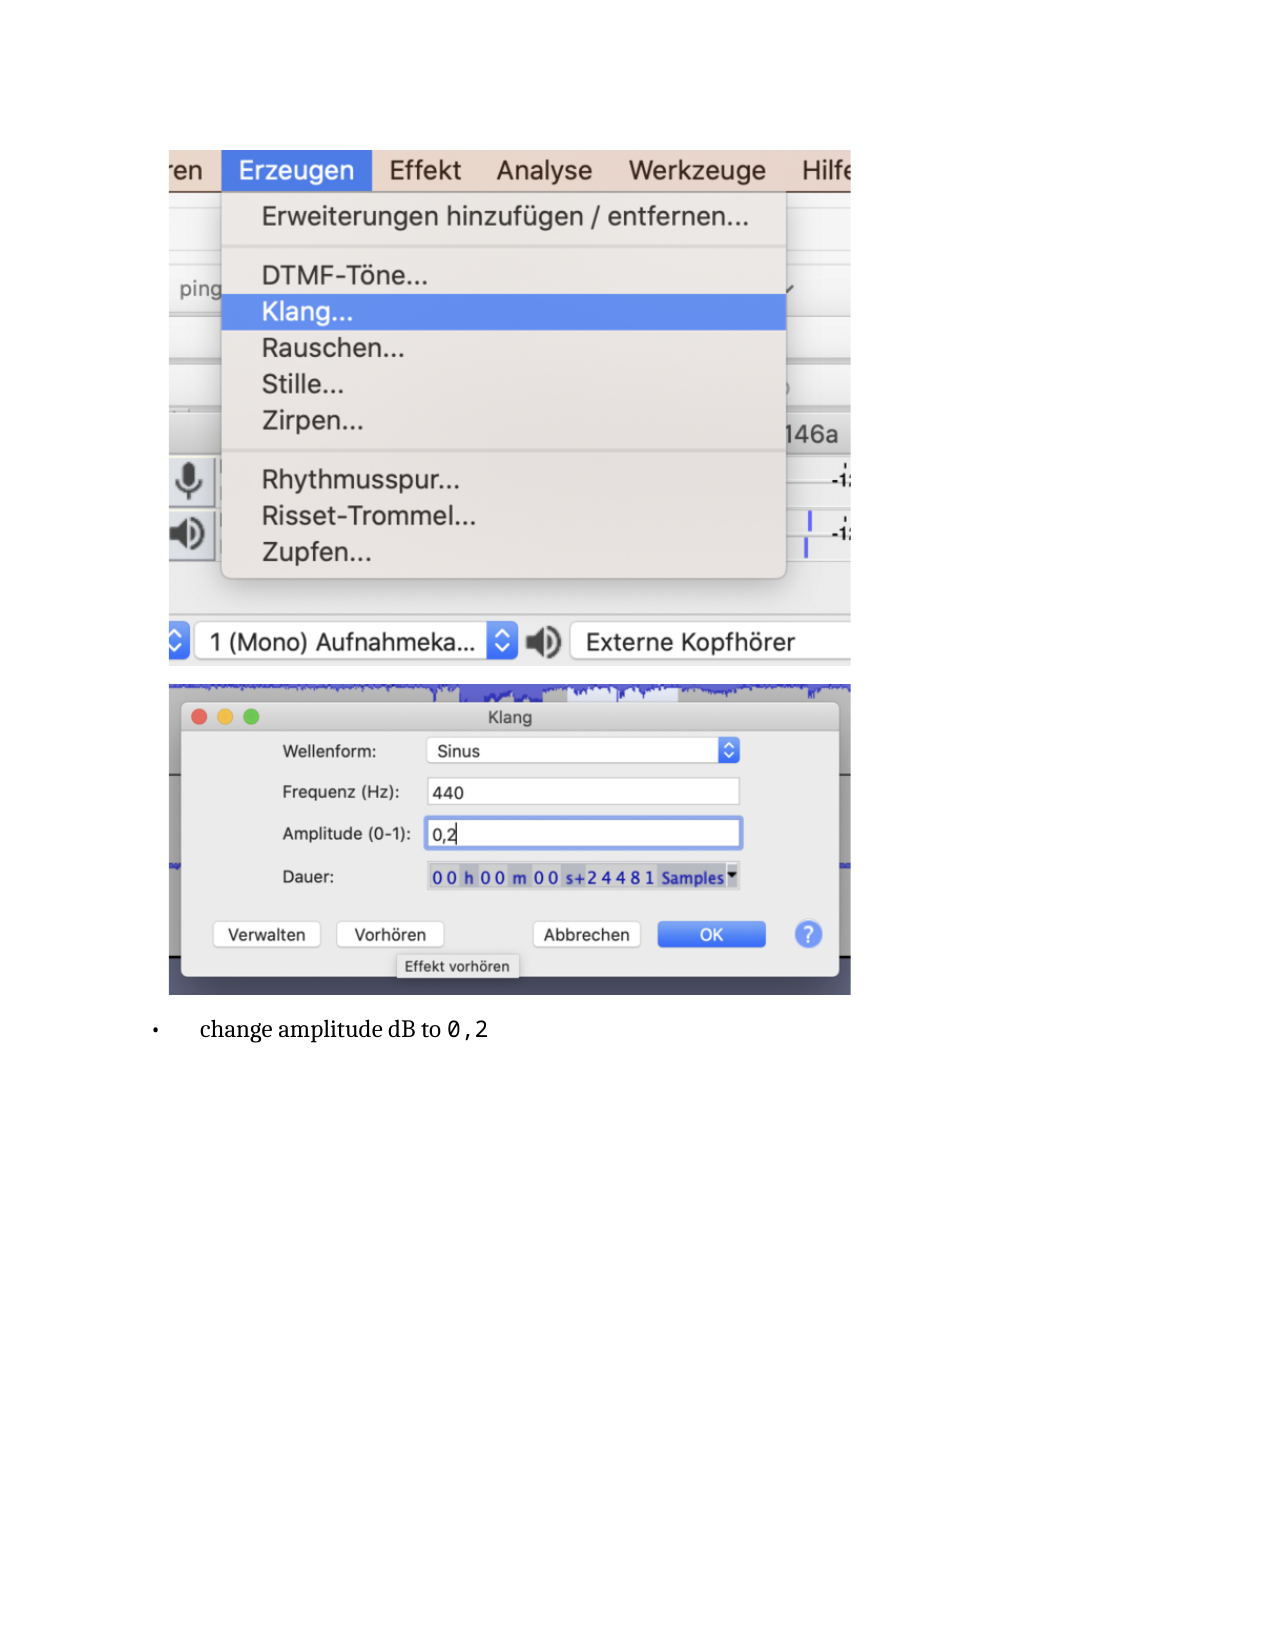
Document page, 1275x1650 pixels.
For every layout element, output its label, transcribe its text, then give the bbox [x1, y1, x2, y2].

picture [168, 684, 851, 995]
list change amplitude dB to 0,2 [150, 1013, 1125, 1044]
picture [168, 150, 851, 666]
